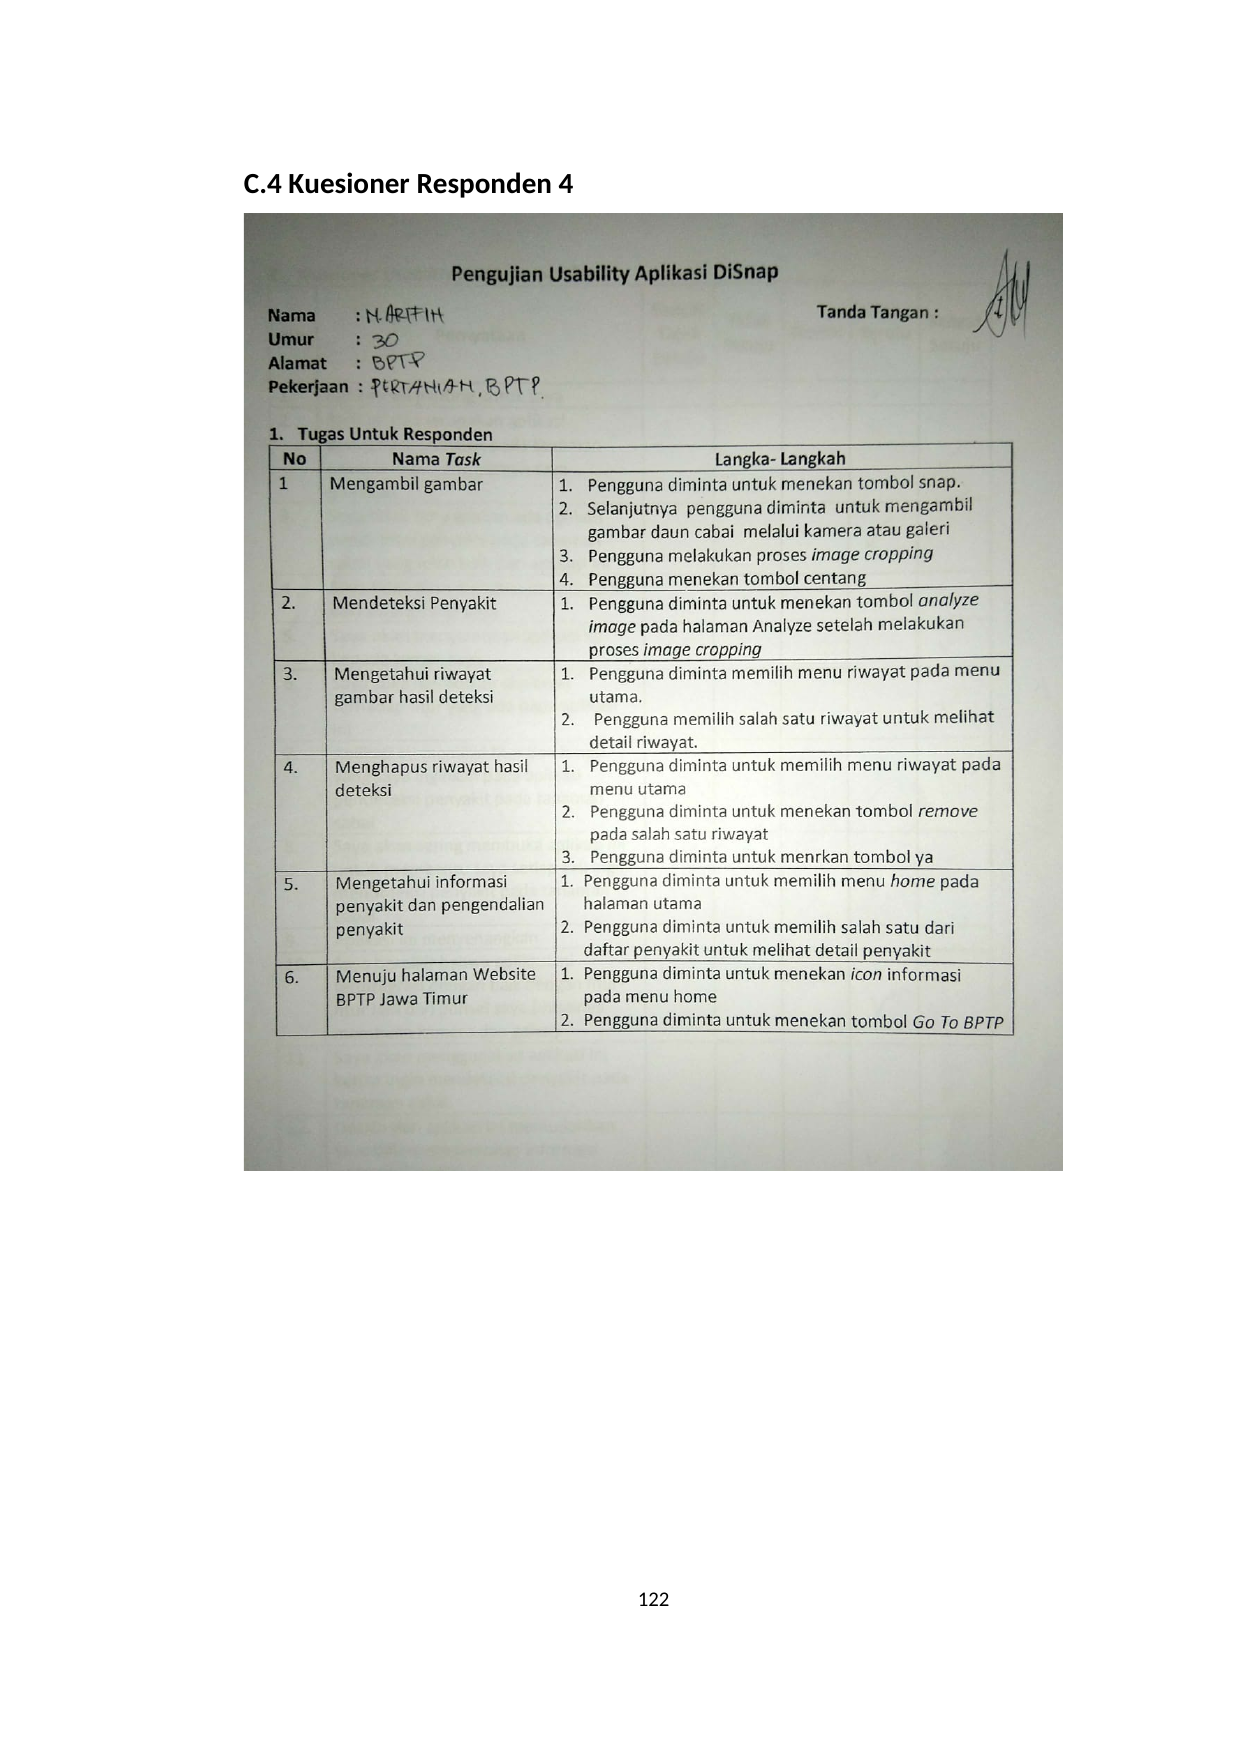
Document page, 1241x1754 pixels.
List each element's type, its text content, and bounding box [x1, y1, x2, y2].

picture [243, 213, 1063, 1171]
subtitle C.4 Kuesioner Responden 4 [244, 166, 1063, 201]
